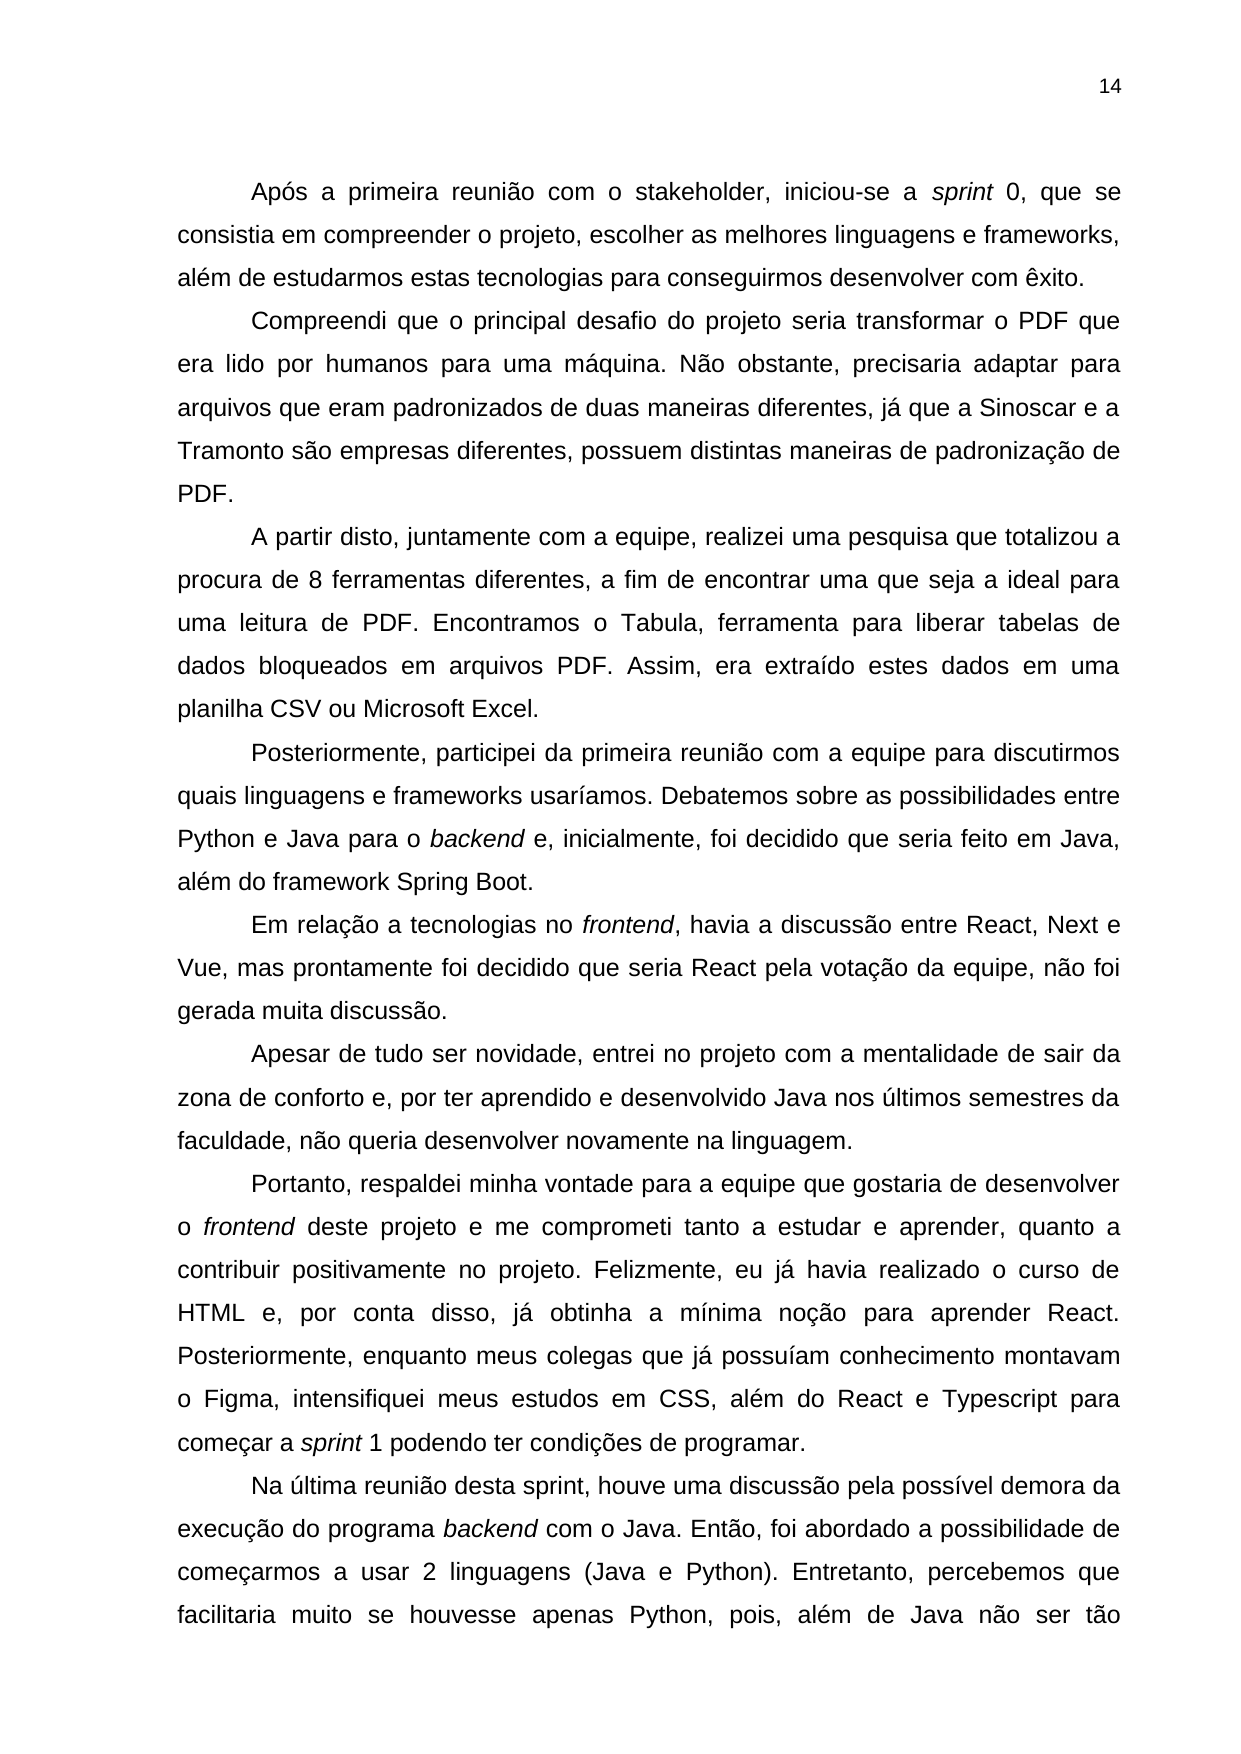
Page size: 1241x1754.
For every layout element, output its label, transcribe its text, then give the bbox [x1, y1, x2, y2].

list Posteriormente, participei da primeira reunião com a equipe para discutirmos quais linguagens e frameworks usaríamos. Debatemos sobre as possibilidades entre Python e Java para o backend e, inicialmente, foi decidido que seria feito em Java, além do framework Spring Boot. [177, 738, 1122, 896]
list Apesar de tudo ser novidade, entrei no projeto com a mentalidade de sair da zona de conforto e, por ter aprendido e desenvolvido Java nos últimos semestres da faculdade, não queria desenvolver novamente na linguagem. [177, 1039, 1122, 1154]
list A partir disto, juntamente com a equipe, realizei uma pesquisa que totalizou a procura de 8 ferramentas diferentes, a fim de encontrar uma que seja a ideal para uma leitura de PDF. Encontramos o Tabula, ferramenta para liberar tabelas de dados bloqueados em arquivos PDF. Assim, era extraído estes dados em uma planilha CSV ou Microsoft Excel. [177, 522, 1122, 723]
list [177, 1471, 1122, 1629]
list Portanto, respaldei minha vontade para a equipe que gostaria de desenvolver o frontend deste projeto e me comprometi tanto a estudar e aprender, quanto a contribuir positivamente no projeto. Felizmente, eu já havia realizado o curso de HTML e, por conta disso, já obtinha a mínima noção para aprender React. Posteriormente, enquanto meus colegas que já possuíam conhecimento montavam o Figma, intensifiquei meus estudos em CSS, além do React e Typescript para começar a sprint 1 podendo ter condições de programar. [177, 1169, 1122, 1456]
list Após a primeira reunião com o stakeholder, iniciou-se a sprint 0, que se consistia em compreender o projeto, escolher as melhores linguagens e frameworks, além de estudarmos estas tecnologias para conseguirmos desenvolver com êxito. [177, 177, 1122, 292]
list Em relação a tecnologias no frontend, havia a discussão entre React, Next e Vue, mas prontamente foi decidido que seria React pela votação da equipe, não foi gerada muita discussão. [177, 910, 1122, 1025]
list Compreendi que o principal desafio do projeto seria transformar o PDF que era lido por humanos para uma máquina. Não obstante, precisaria adaptar para arquivos que eram padronizados de duas maneiras diferentes, já que a Sinoscar e a Tramonto são empresas diferentes, possuem distintas maneiras de padronização de PDF. [177, 306, 1122, 508]
